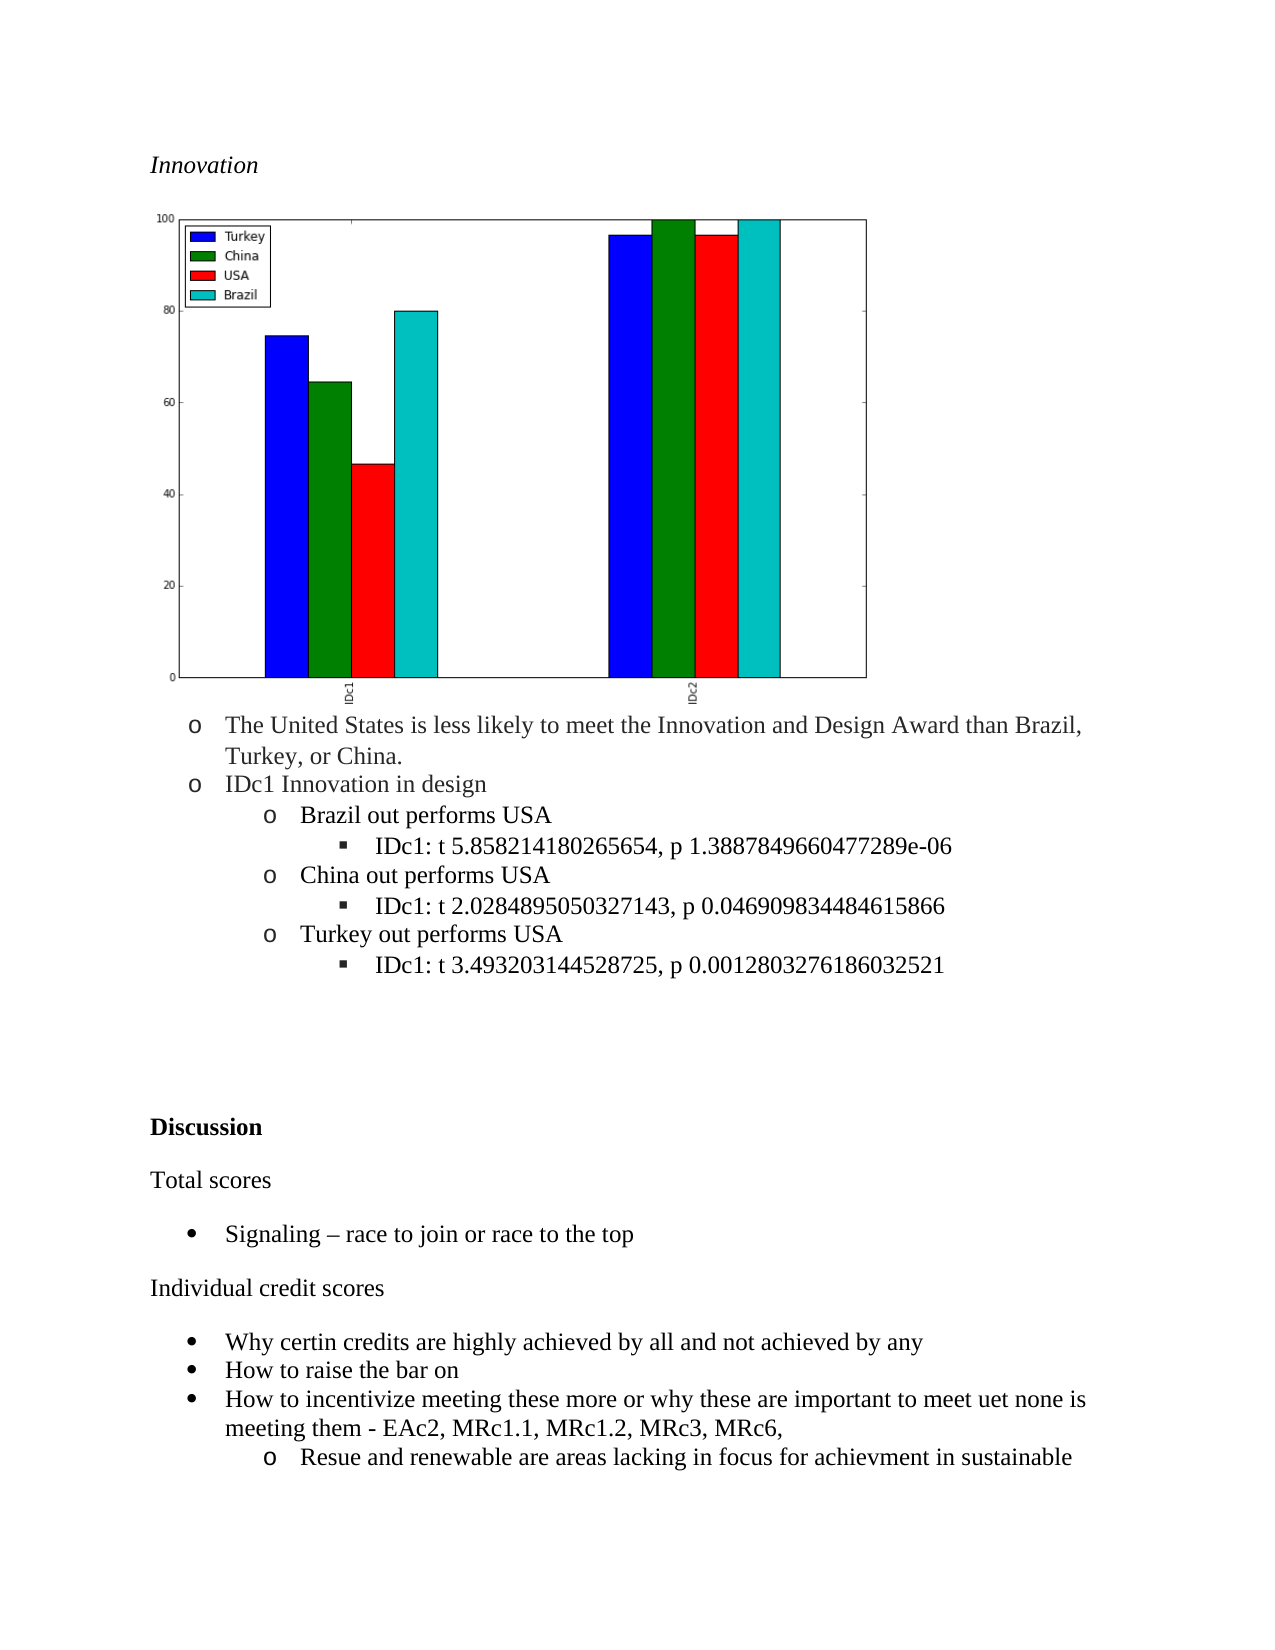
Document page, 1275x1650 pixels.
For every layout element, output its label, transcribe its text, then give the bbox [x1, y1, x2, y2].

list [262, 1442, 1125, 1472]
list Turkey out performs USA [262, 919, 1125, 950]
list How to raise the bar on [187, 1355, 1125, 1384]
list Brazil out performs USA [262, 800, 1125, 831]
list IDc1: t 3.493203144528725, p 0.0012803276186032521 [337, 950, 1125, 979]
list IDc1: t 2.0284895050327143, p 0.046909834484615866 [337, 891, 1125, 919]
picture [150, 207, 873, 710]
text Discussion [150, 1112, 1125, 1140]
text Individual credit scores [150, 1273, 1125, 1302]
list The United States is less likely to meet the Innovation and Design Award than Brazil, Turkey, or China. [187, 710, 1125, 769]
list Signaling – race to join or race to the top [187, 1219, 1125, 1248]
text Total scores [150, 1165, 1125, 1194]
list IDc1 Innovation in design [187, 769, 1125, 800]
list Why certin credits are highly achieved by all and not achieved by any [187, 1327, 1125, 1355]
text Innovation [150, 150, 1125, 179]
list China out performs USA [262, 860, 1125, 891]
list How to incentivize meeting these more or why these are important to meet uet none is meeting them - EAc2, MRc1.1, MRc1.2, MRc3, MRc6, [187, 1384, 1125, 1442]
list IDc1: t 5.858214180265654, p 1.3887849660477289e-06 [337, 831, 1125, 860]
